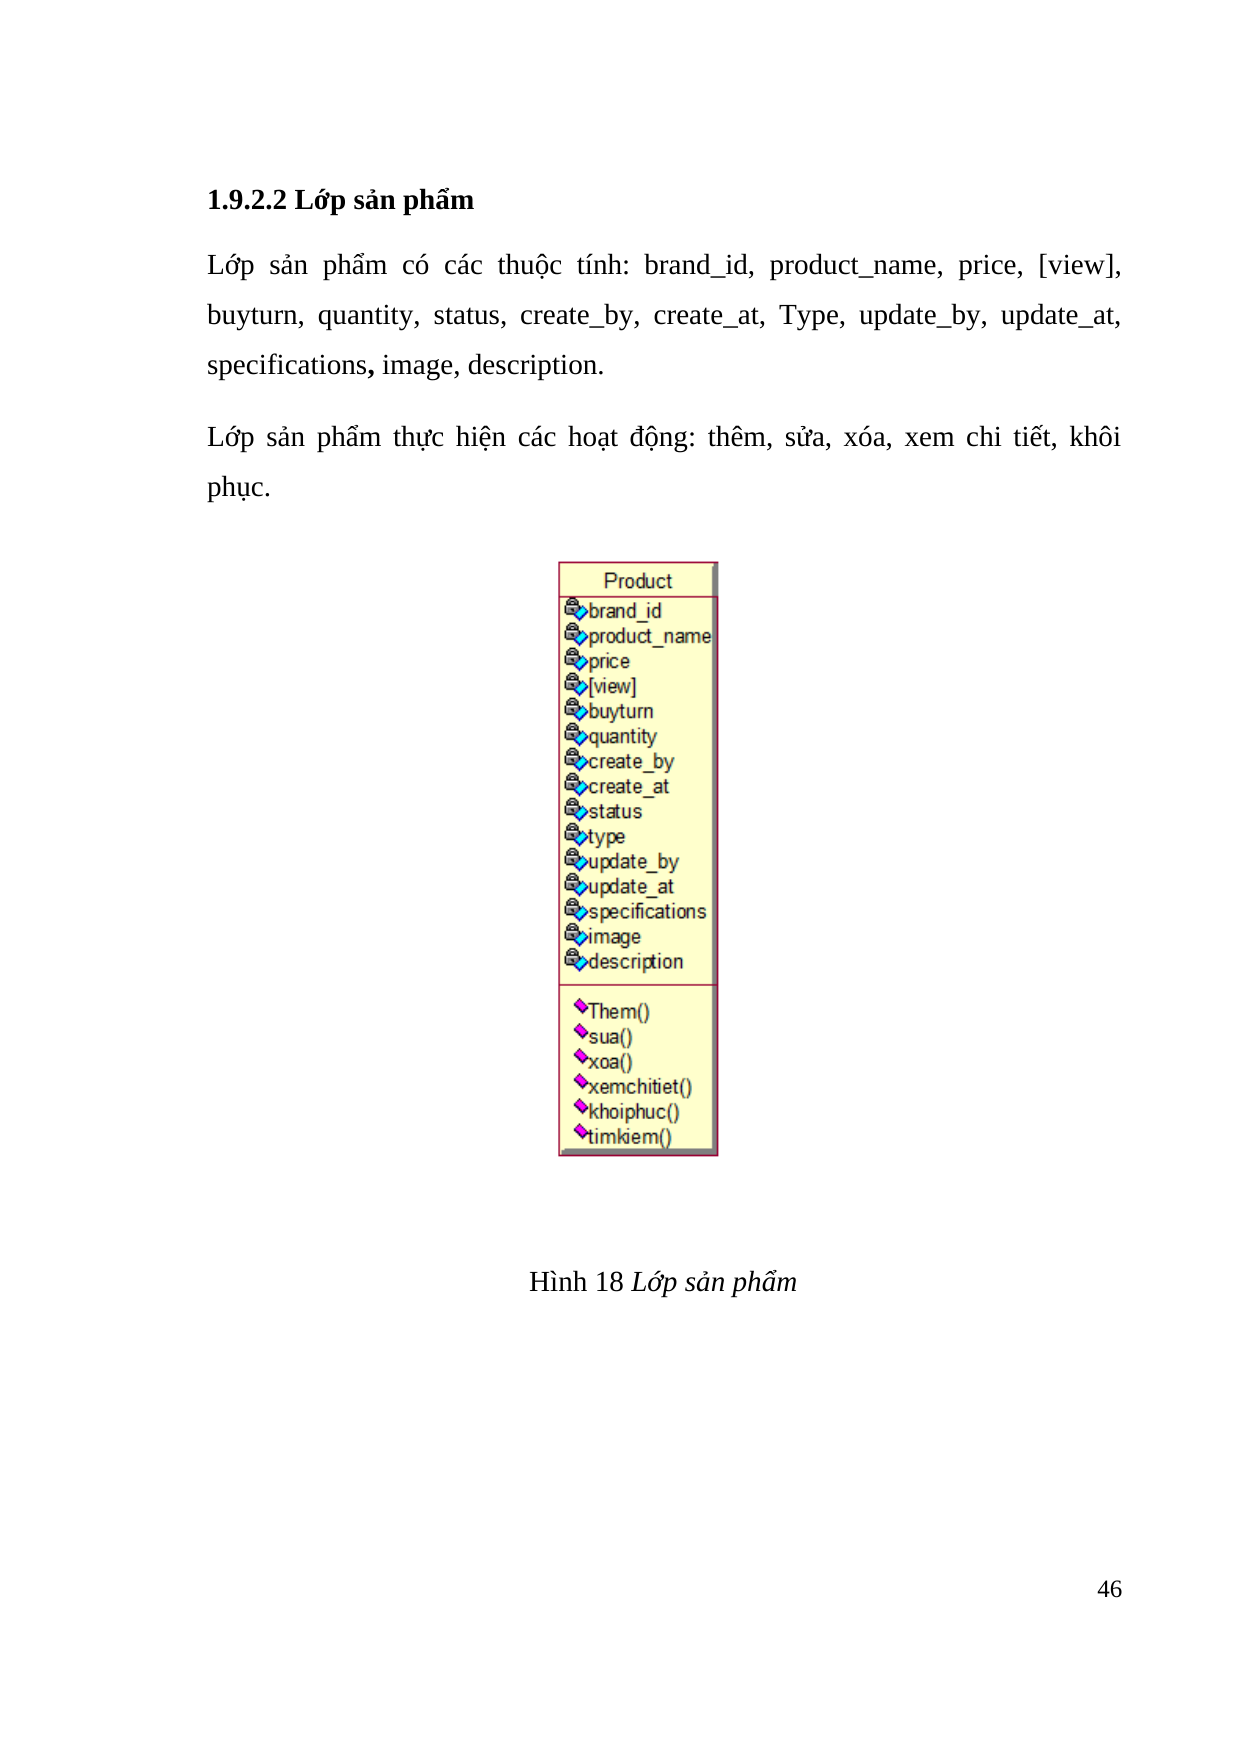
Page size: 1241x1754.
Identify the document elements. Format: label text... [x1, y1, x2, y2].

text Lớp sản phẩm thực hiện các hoạt động: thêm, sửa, xóa, xem chi tiết, khôi phục. [207, 419, 1122, 502]
subtitle Lớp sản phẩm [207, 182, 1122, 216]
text Hình 18 Lớp sản phẩm [207, 1264, 1122, 1297]
text Lớp sản phẩm có các thuộc tính: brand_id, product_name, price, [view], buyturn, quantity, status, create_by, create_at, Type, update_by, update_at, specifications, image, description. [207, 247, 1122, 381]
picture [419, 540, 909, 1227]
